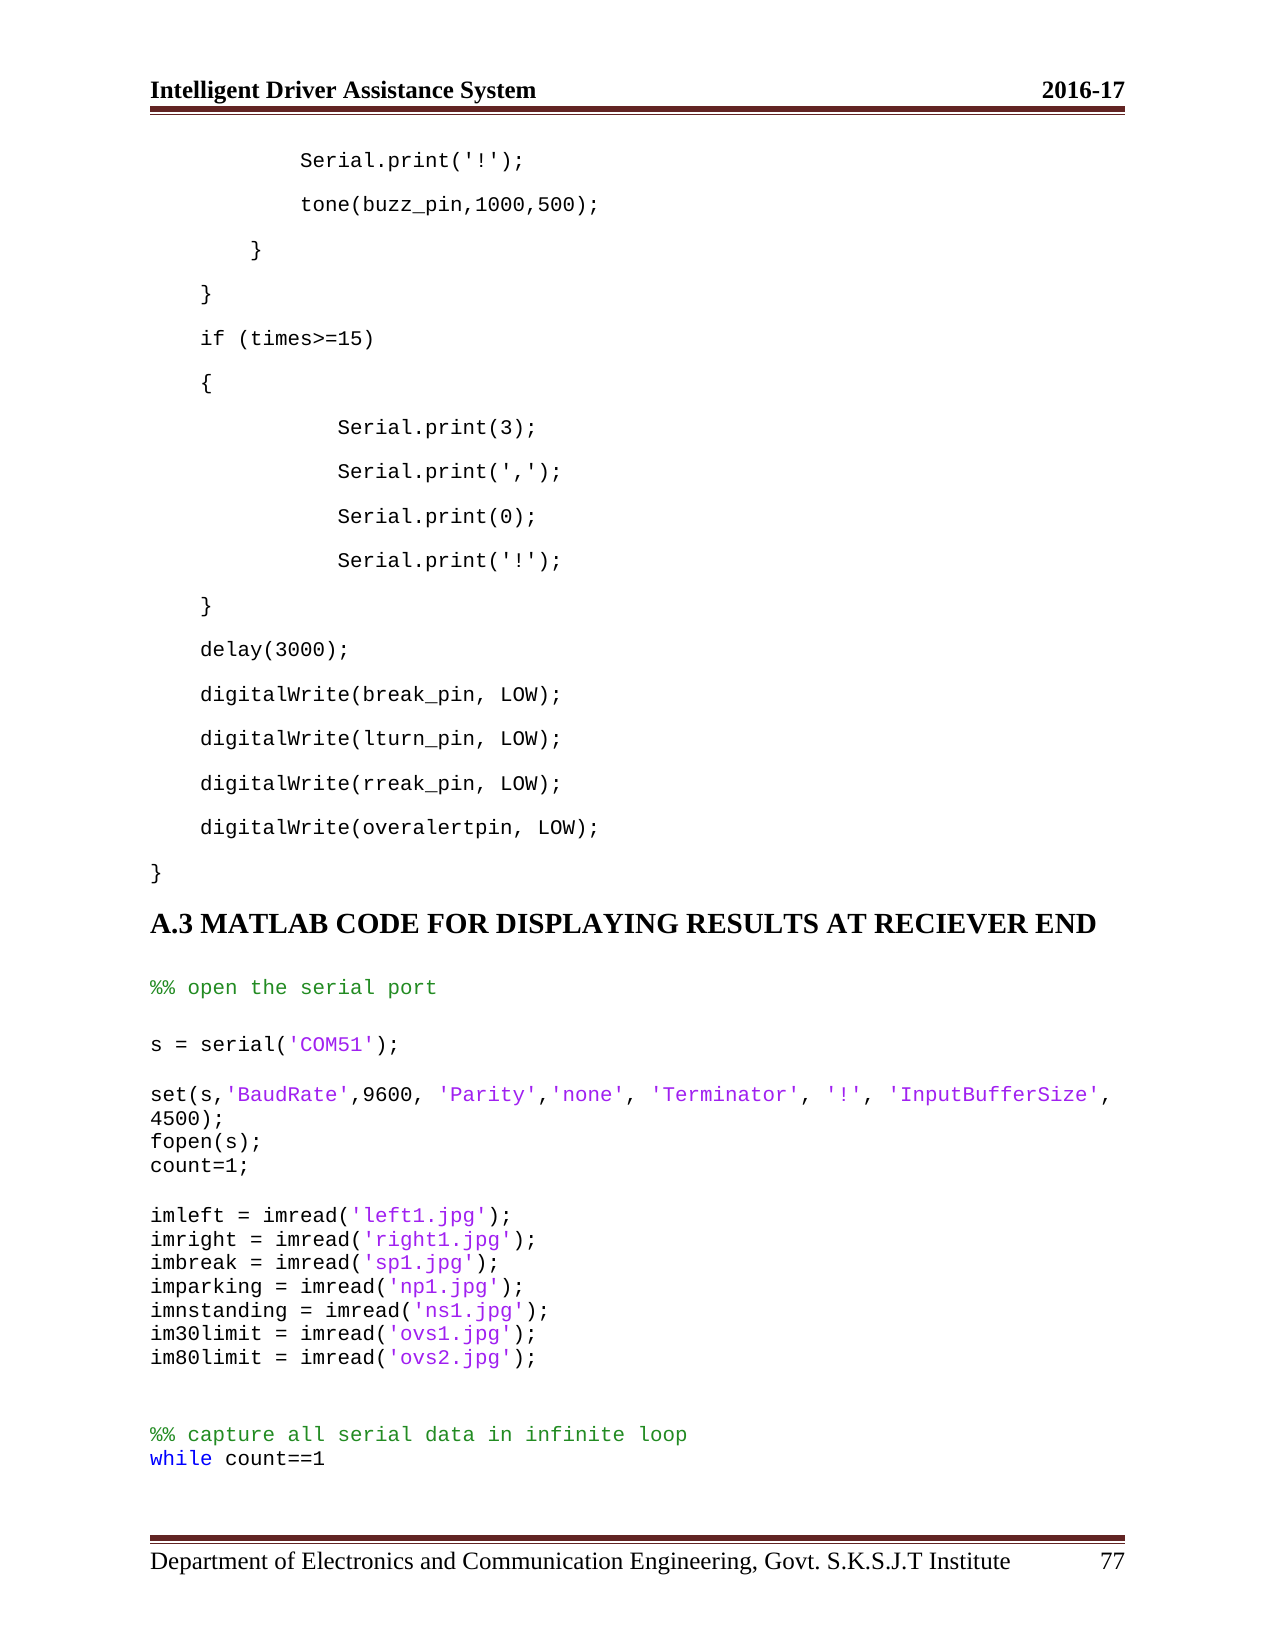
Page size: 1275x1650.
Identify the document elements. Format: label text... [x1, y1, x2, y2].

text imnstanding = imread('ns1.jpg'); [150, 1300, 1125, 1323]
text Serial.print(3); [150, 417, 1125, 441]
text } [150, 239, 1125, 263]
text imparking = imread('np1.jpg'); [150, 1276, 1125, 1300]
text set(s,'BaudRate',9600, 'Parity','none', 'Terminator', '!', 'InputBufferSize', 4500); [150, 1084, 1125, 1131]
text digitalWrite(overalertpin, LOW); [150, 817, 1125, 841]
text %% open the serial port [150, 977, 1125, 1001]
text Serial.print('!'); [150, 150, 1125, 174]
text s = serial('COM51'); [150, 1033, 1125, 1057]
text while count==1 [150, 1448, 1125, 1471]
text im80limit = imread('ovs2.jpg'); [150, 1347, 1125, 1371]
text Serial.print('!'); [150, 550, 1125, 574]
text delay(3000); [150, 639, 1125, 663]
text A.3 MATLAB CODE FOR DISPLAYING RESULTS AT RECIEVER END [150, 906, 1125, 940]
text im30limit = imread('ovs1.jpg'); [150, 1323, 1125, 1347]
text digitalWrite(rreak_pin, LOW); [150, 773, 1125, 796]
text imbreak = imread('sp1.jpg'); [150, 1252, 1125, 1276]
text count=1; [150, 1155, 1125, 1178]
text Serial.print(0); [150, 506, 1125, 529]
text } [150, 862, 1125, 885]
text %% capture all serial data in infinite loop [150, 1424, 1125, 1448]
text tone(buzz_pin,1000,500); [150, 194, 1125, 218]
text if (times>=15) [150, 328, 1125, 352]
text } [150, 595, 1125, 618]
text { [150, 372, 1125, 396]
text imright = imread('right1.jpg'); [150, 1229, 1125, 1252]
text imleft = imread('left1.jpg'); [150, 1205, 1125, 1229]
text Serial.print(','); [150, 461, 1125, 485]
text digitalWrite(lturn_pin, LOW); [150, 728, 1125, 752]
text digitalWrite(break_pin, LOW); [150, 684, 1125, 707]
text } [150, 283, 1125, 307]
text fopen(s); [150, 1131, 1125, 1155]
